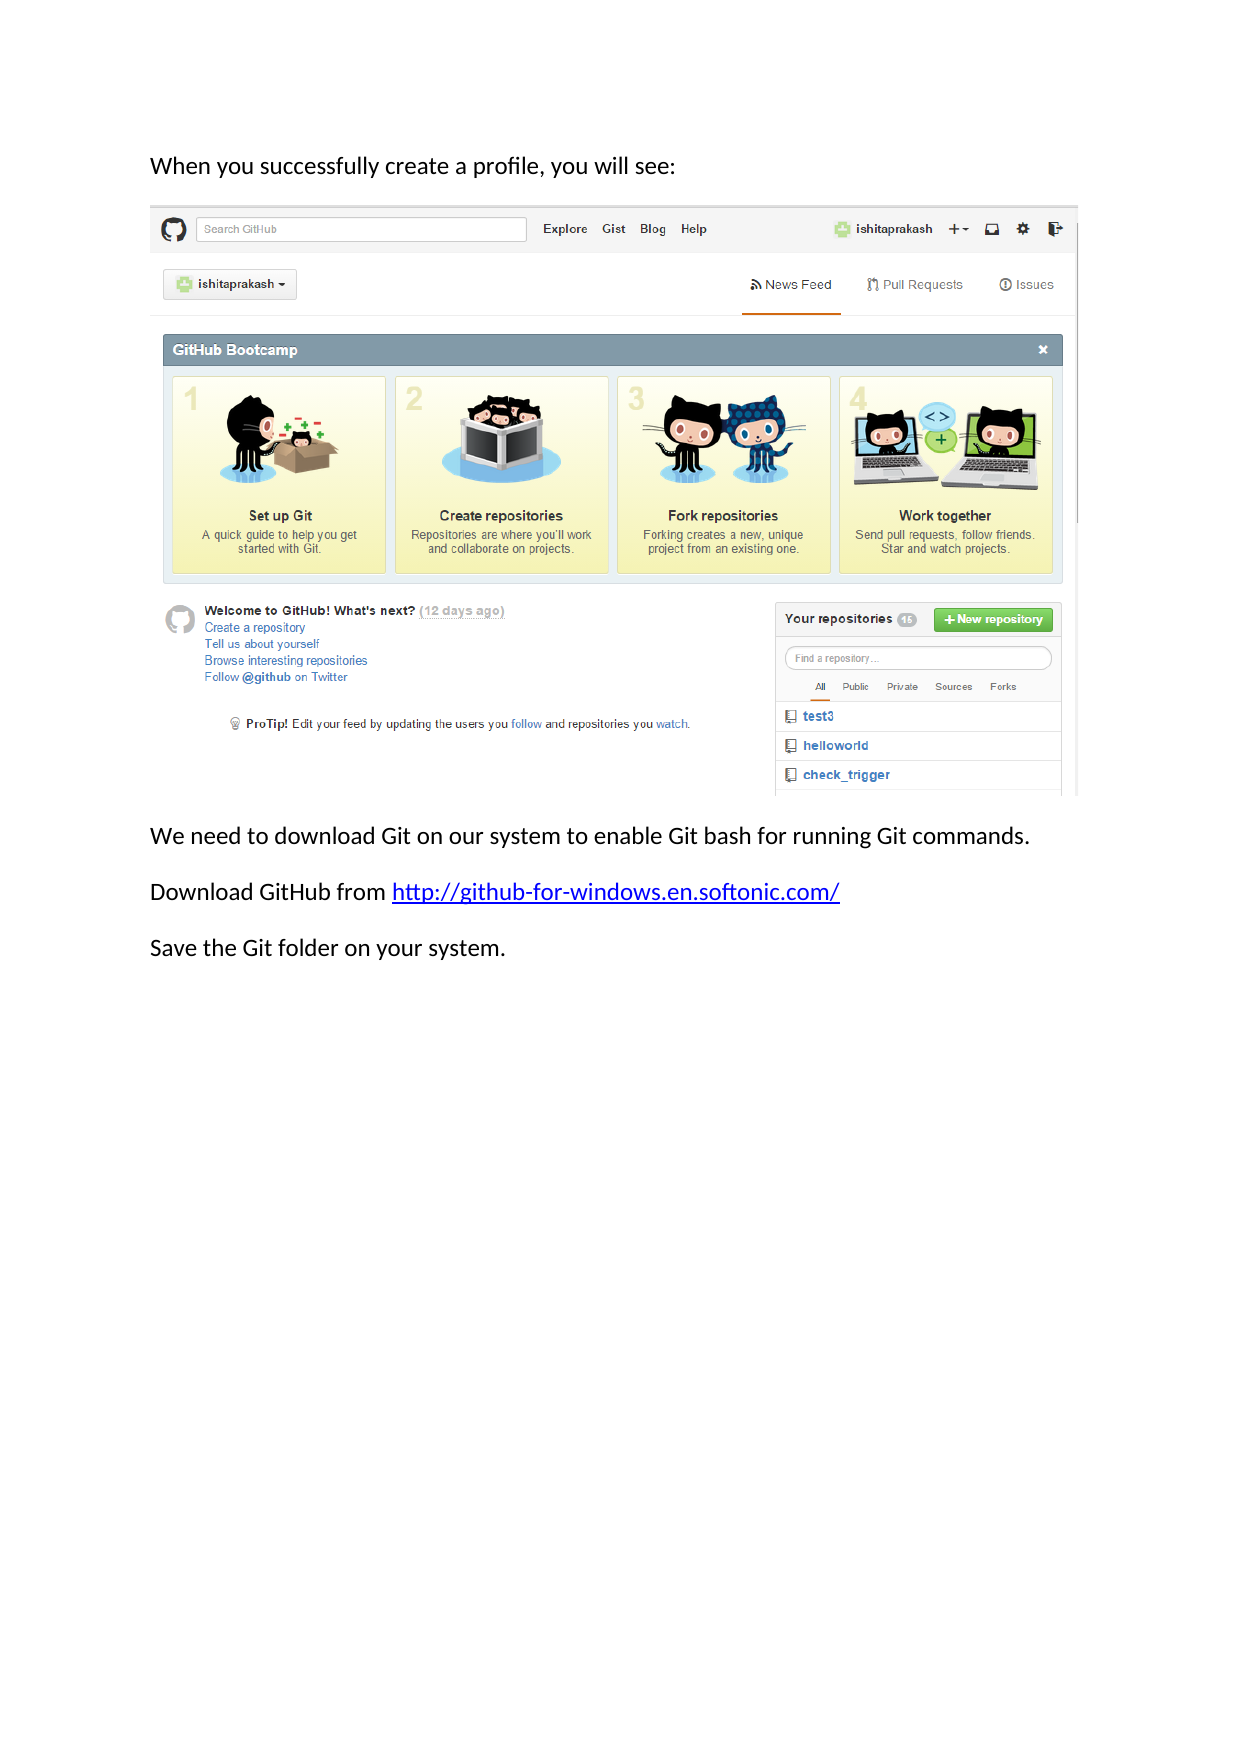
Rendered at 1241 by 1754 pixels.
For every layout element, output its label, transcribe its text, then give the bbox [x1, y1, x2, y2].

text Save the Git folder on your system. [150, 932, 1090, 962]
text When you successfully create a profile, you will see: [150, 150, 1090, 181]
text Download GitHub from http://github-for-windows.en.softonic.com/ [150, 876, 1090, 907]
picture [150, 205, 1079, 796]
text We need to download Git on our system to enable Git bash for running Git commands. [150, 820, 1090, 851]
